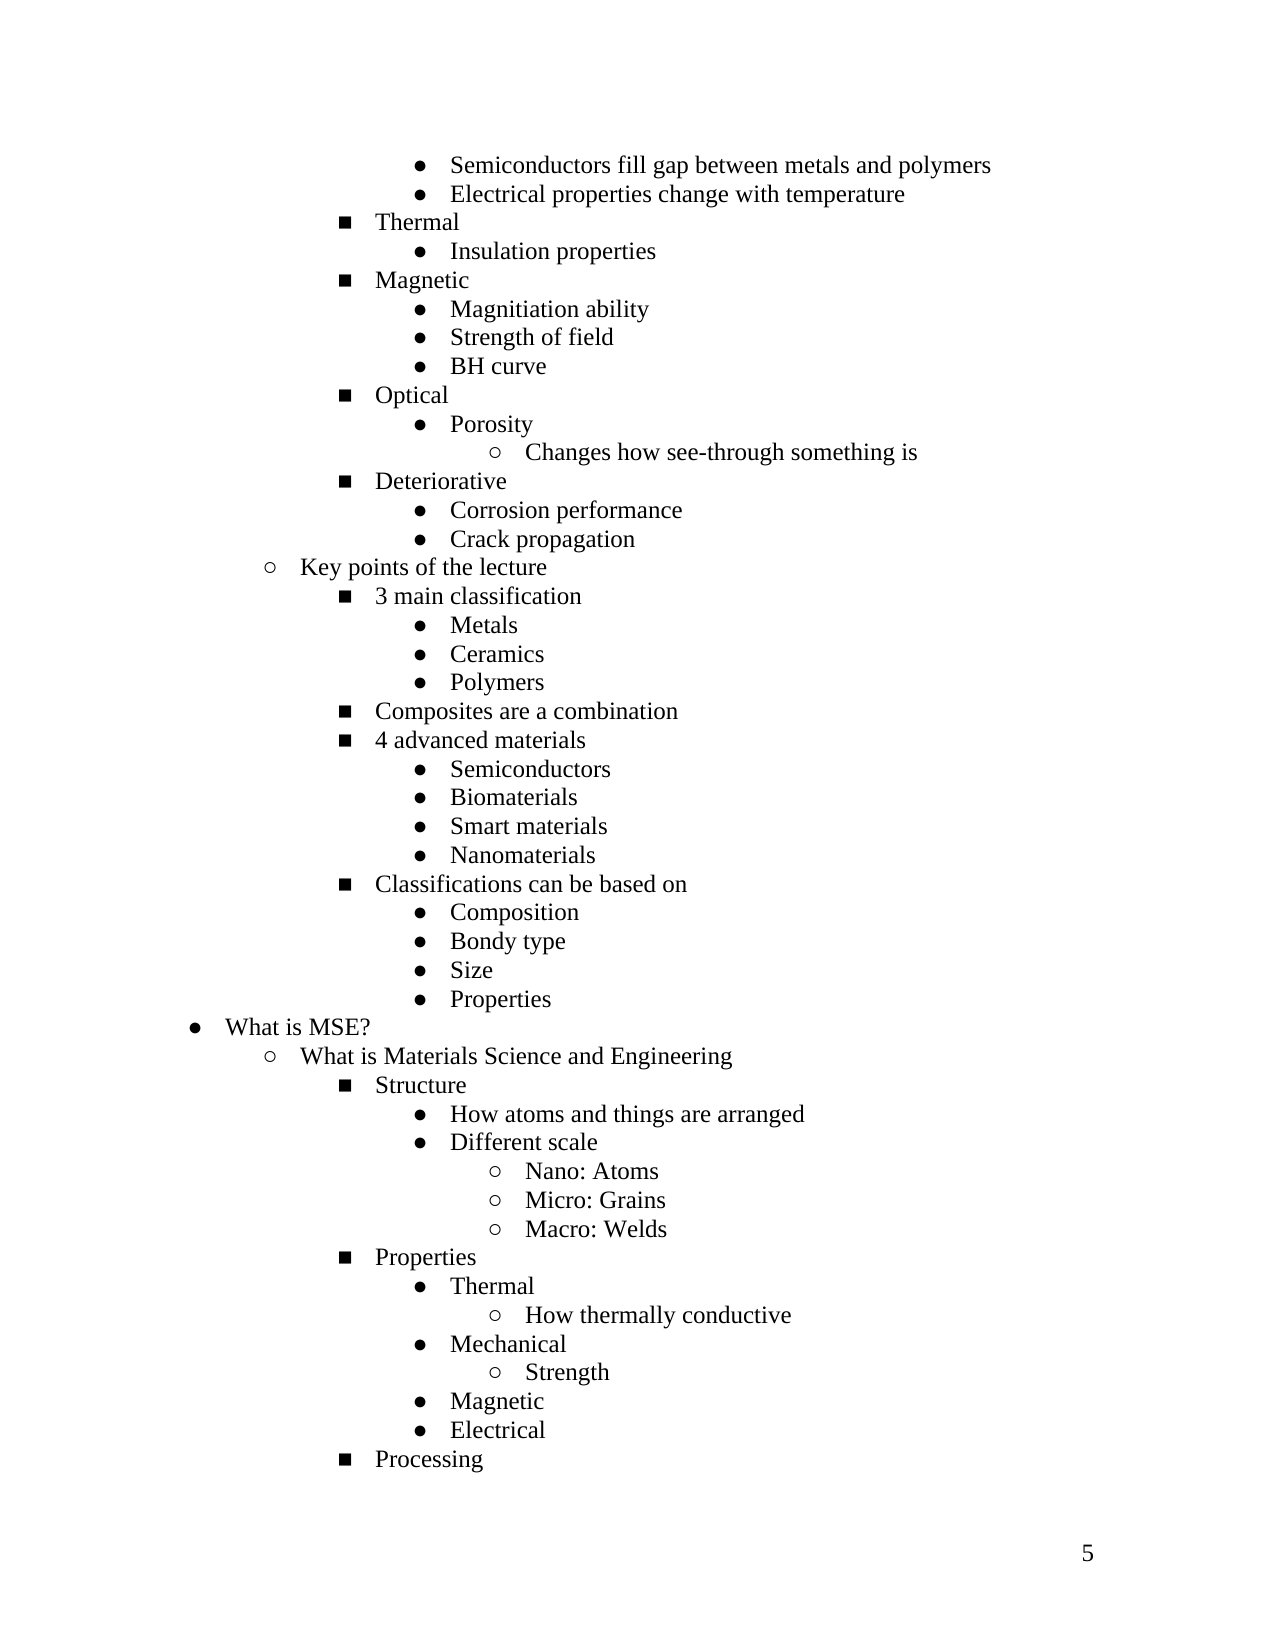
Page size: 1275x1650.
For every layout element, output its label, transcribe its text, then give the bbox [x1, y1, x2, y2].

subtitle What is MSE? [187, 1012, 1094, 1041]
list Electrical properties change with temperature [412, 179, 1094, 207]
list Properties [337, 1242, 1094, 1271]
list Nano: Atoms [487, 1156, 1094, 1185]
list Thermal [412, 1271, 1094, 1300]
list Magnetic [337, 265, 1094, 294]
list Mechanical [412, 1329, 1094, 1357]
list Strength [487, 1357, 1094, 1386]
list Ceramics [412, 639, 1094, 667]
list Electrical [412, 1415, 1094, 1444]
list Properties [412, 984, 1094, 1012]
list Semiconductors [412, 754, 1094, 782]
list What is Materials Science and Engineering [262, 1041, 1094, 1070]
list Strength of field [412, 322, 1094, 351]
list Magnetic [412, 1386, 1094, 1415]
list Optical [337, 380, 1094, 409]
list Changes how see-through something is [487, 437, 1094, 466]
list Magnitiation ability [412, 294, 1094, 322]
list Processing [337, 1444, 1094, 1472]
list Porosity [412, 409, 1094, 437]
list Metals [412, 610, 1094, 639]
list Composites are a combination [337, 696, 1094, 725]
list Deteriorative [337, 466, 1094, 495]
list Composition [412, 897, 1094, 926]
list Polymers [412, 667, 1094, 696]
list How thermally conductive [487, 1300, 1094, 1329]
list Macro: Welds [487, 1214, 1094, 1242]
list Crack propagation [412, 524, 1094, 552]
list 4 advanced materials [337, 725, 1094, 754]
list Smart materials [412, 811, 1094, 840]
list Key points of the lecture [262, 552, 1094, 581]
list How atoms and things are arranged [412, 1099, 1094, 1127]
list Different scale [412, 1127, 1094, 1156]
list Micro: Grains [487, 1185, 1094, 1214]
list Corrosion performance [412, 495, 1094, 524]
list Bondy type [412, 926, 1094, 955]
list Nanomaterials [412, 840, 1094, 869]
list Thermal [337, 207, 1094, 236]
list Structure [337, 1070, 1094, 1099]
list Insulation properties [412, 236, 1094, 265]
list Biomaterials [412, 782, 1094, 811]
list Semiconductors fill gap between metals and polymers [412, 150, 1094, 179]
list 3 main classification [337, 581, 1094, 610]
list Size [412, 955, 1094, 984]
list BH curve [412, 351, 1094, 380]
list Classifications can be based on [337, 869, 1094, 897]
